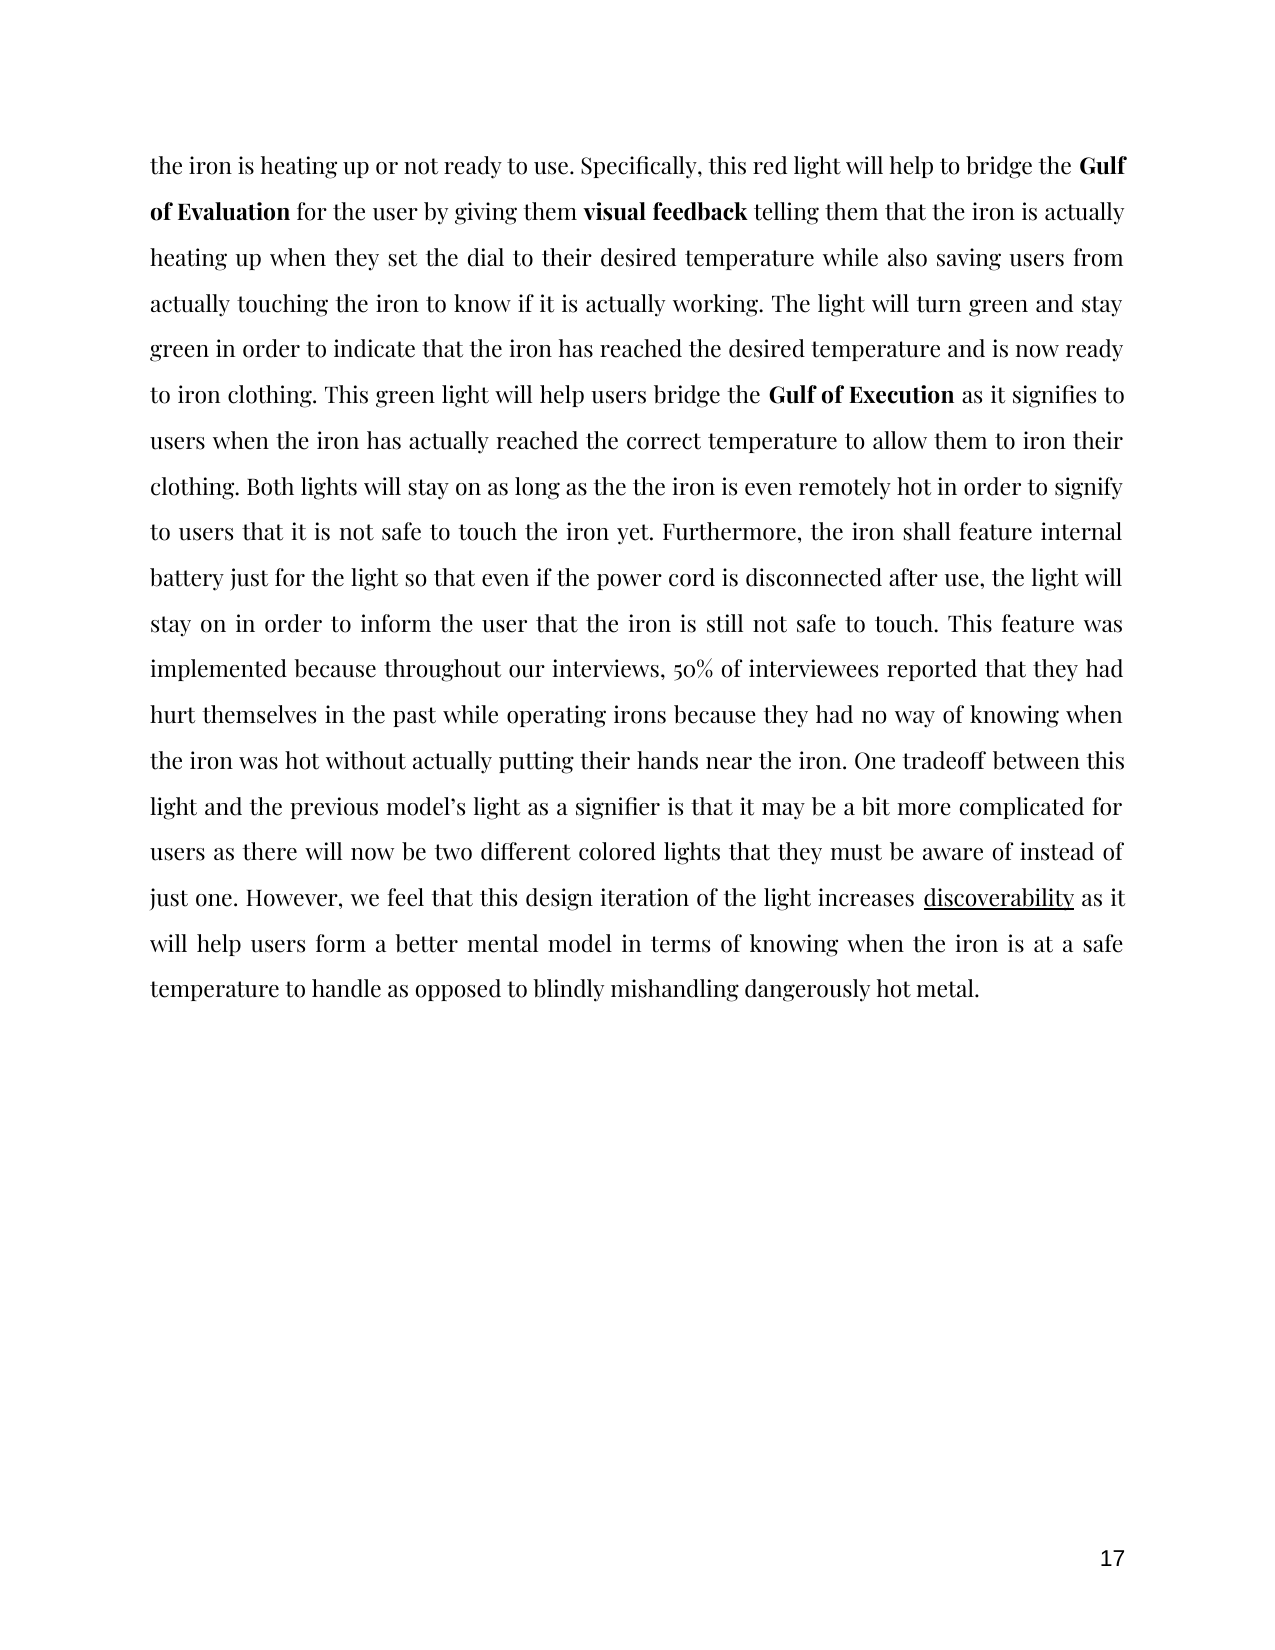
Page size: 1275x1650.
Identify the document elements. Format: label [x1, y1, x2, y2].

text [150, 150, 1125, 1004]
